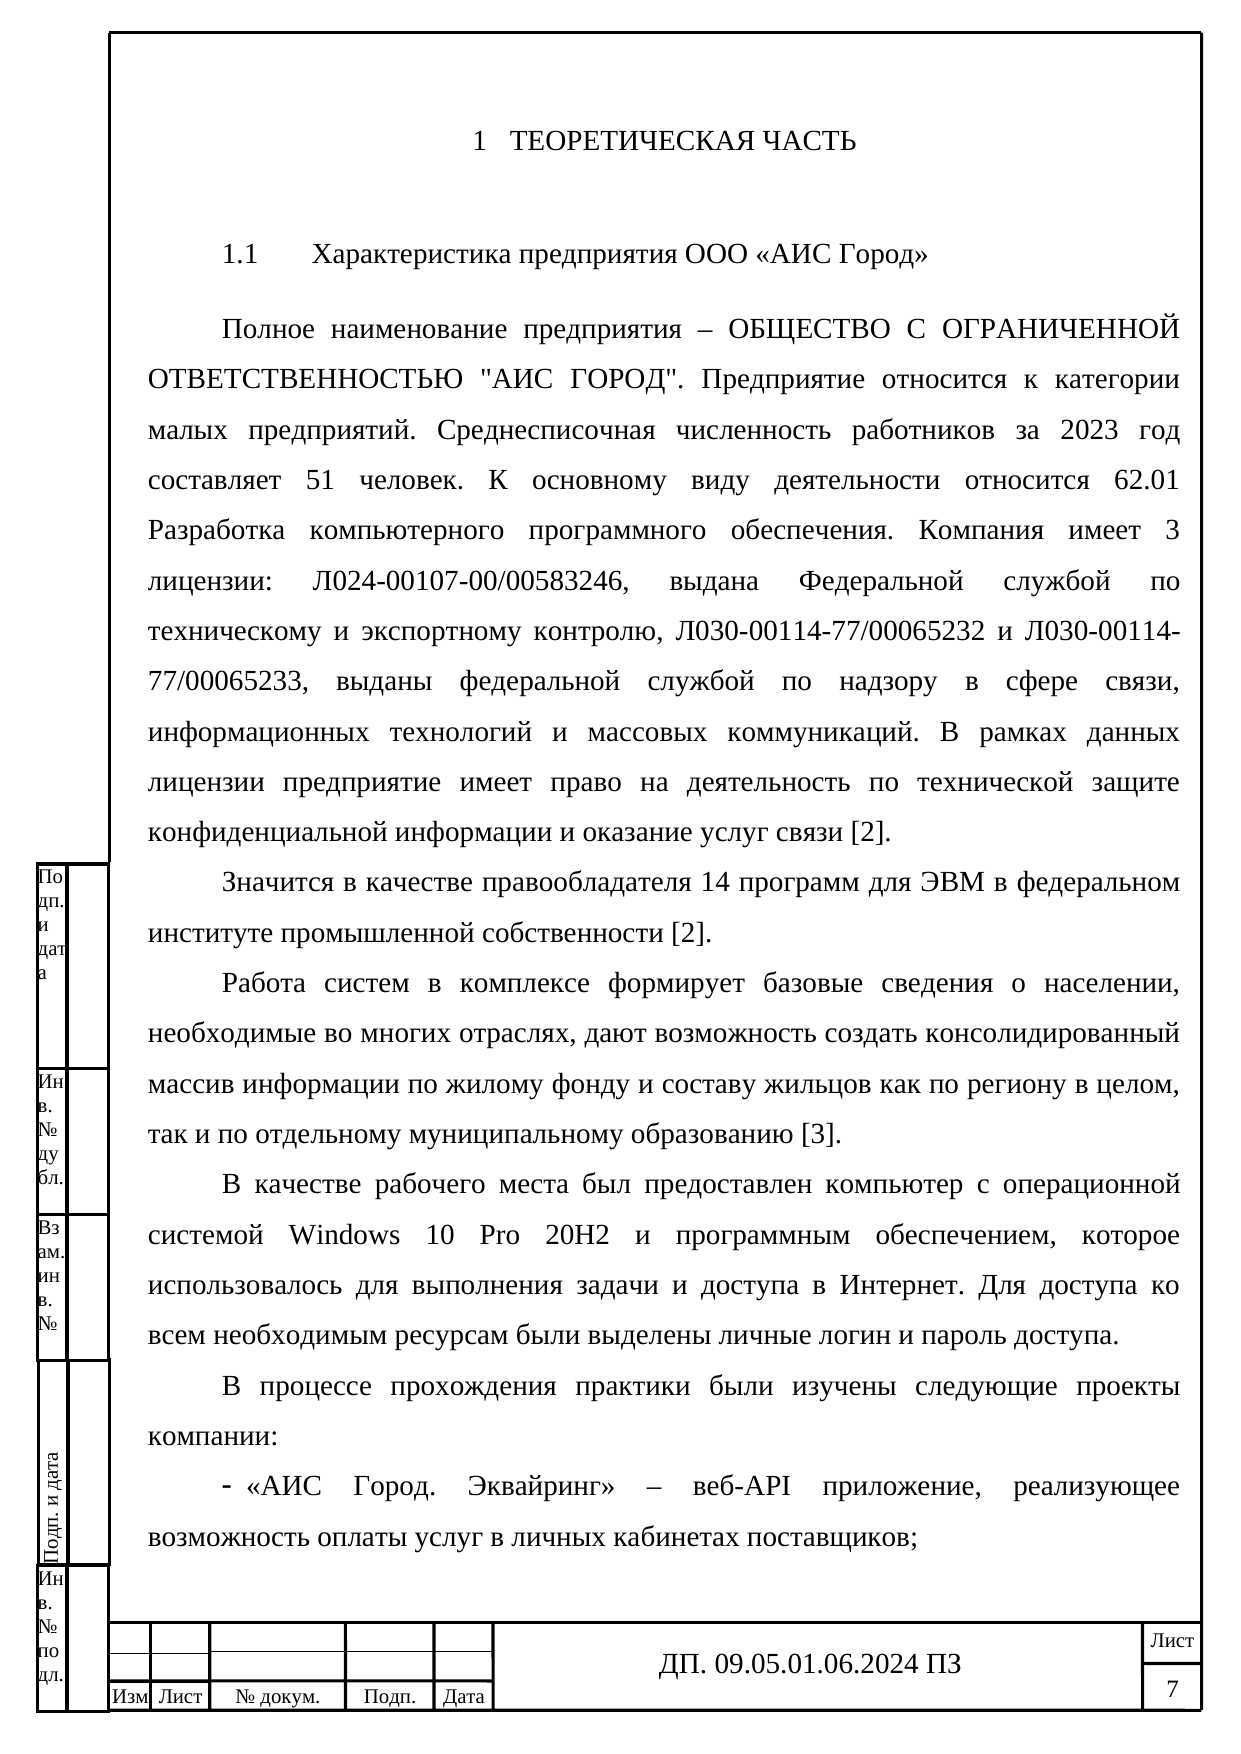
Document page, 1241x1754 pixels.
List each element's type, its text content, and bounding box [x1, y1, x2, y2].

list Характеристика предприятия ООО «АИС Город» [148, 236, 1181, 269]
text Работа систем в комплексе формирует базовые сведения о населении, необходимые во многих отраслях, дают возможность создать консолидированный массив информации по жилому фонду и составу жильцов как по региону в целом, так и по отдельному муниципальному образованию [3]. [148, 965, 1181, 1150]
text В качестве рабочего места был предоставлен компьютер с операционной системой Windows 10 Pro 20H2 и программным обеспечением, которое использовалось для выполнения задачи и доступа в Интернет. Для доступа ко всем необходимым ресурсам были выделены личные логин и пароль доступа. [148, 1166, 1181, 1351]
text В процессе прохождения практики были изучены следующие проекты компании: [148, 1368, 1181, 1452]
text «АИС Город. Эквайринг» – веб-API приложение, реализующее возможность оплаты услуг в личных кабинетах поставщиков; [148, 1468, 1181, 1552]
text Значится в качестве правообладателя 14 программ для ЭВМ в федеральном институте промышленной собственности [2]. [148, 864, 1181, 948]
text Полное наименование предприятия – ОБЩЕСТВО С ОГРАНИЧЕННОЙ ОТВЕТСТВЕННОСТЬЮ "АИС ГОРОД". Предприятие относится к категории малых предприятий. Среднесписочная численность работников за 2023 год составляет 51 человек. К основному виду деятельности относится 62.01 Разработка компьютерного программного обеспечения. Компания имеет 3 лицензии: Л024-00107-00/00583246, выдана Федеральной службой по техническому и экспортному контролю, Л030-00114-77/00065232 и Л030-00114-77/00065233, выданы федеральной службой по надзору в сфере связи, информационных технологий и массовых коммуникаций. В рамках данных лицензии предприятие имеет право на деятельность по технической защите конфиденциальной информации и оказание услуг связи [2]. [148, 311, 1181, 848]
list ТЕОРЕТИЧЕСКАЯ ЧАСТЬ [148, 123, 1181, 157]
